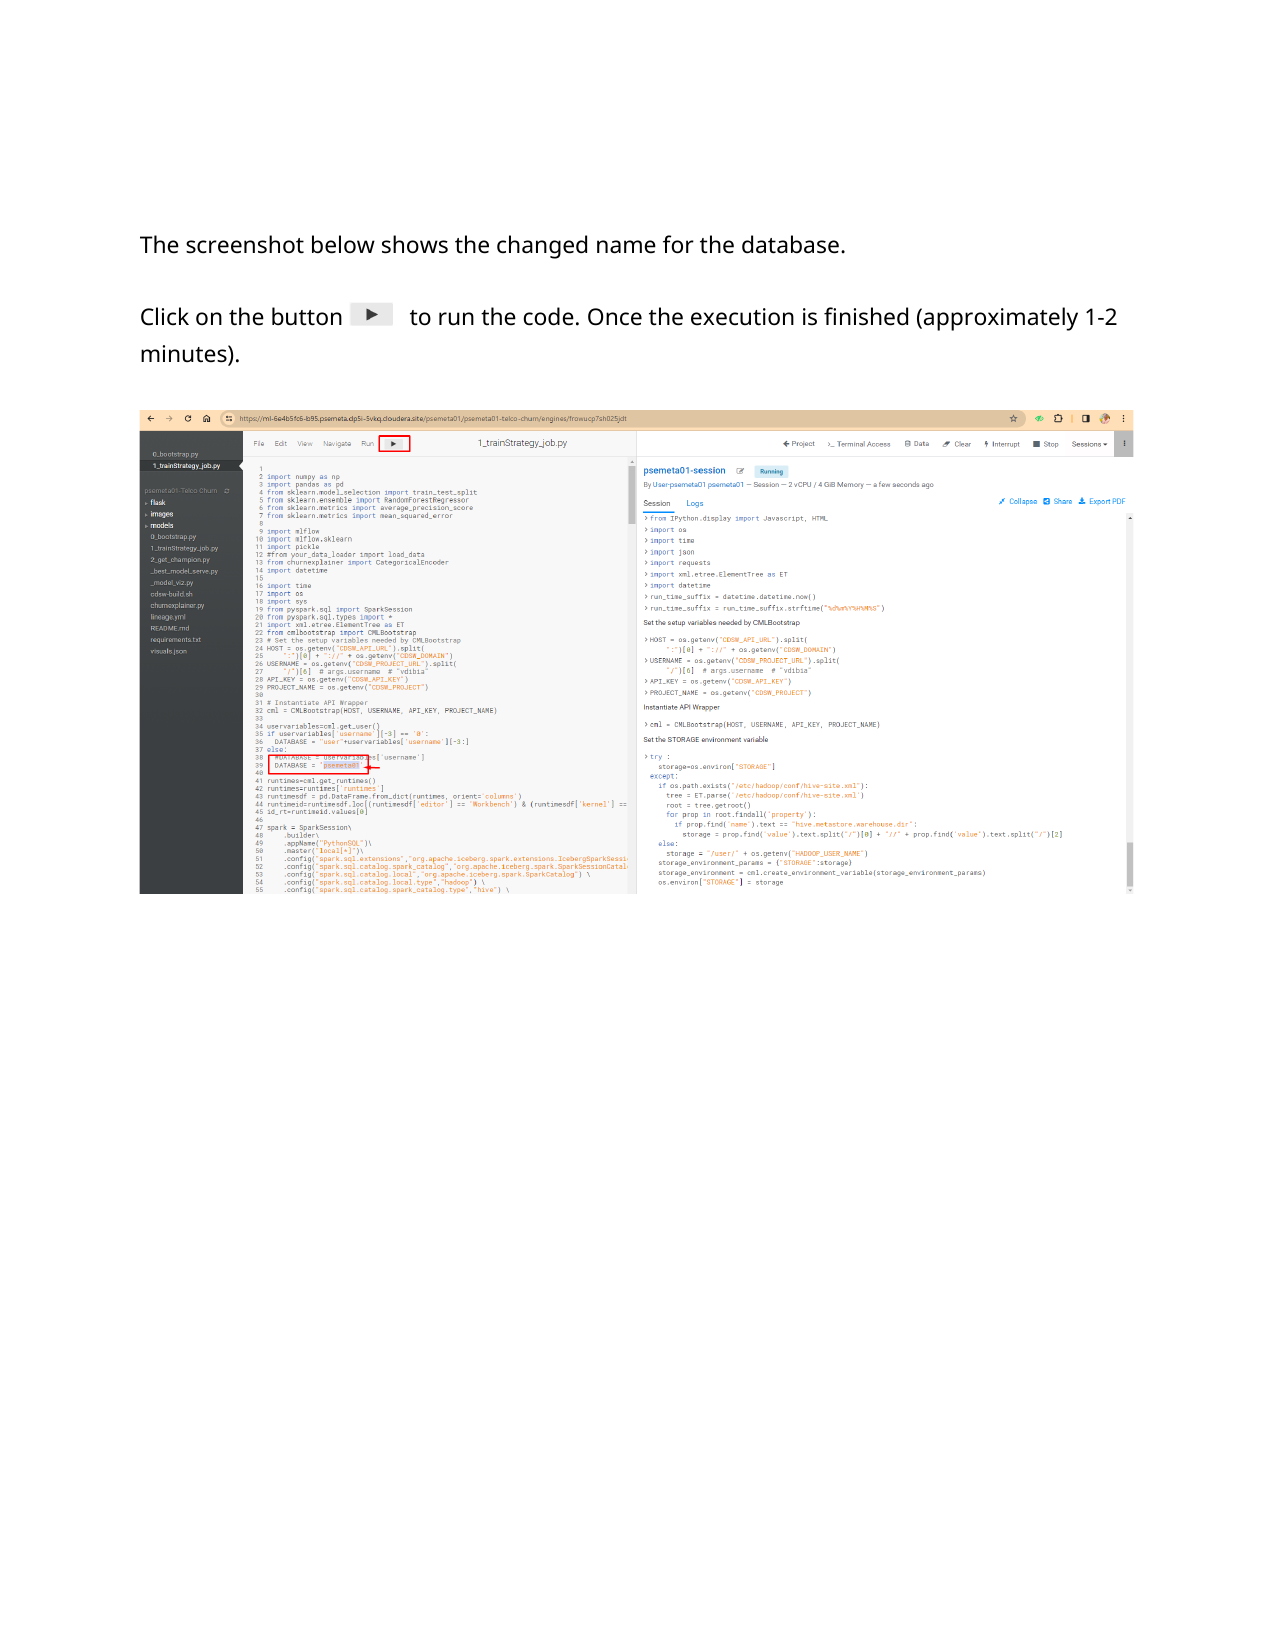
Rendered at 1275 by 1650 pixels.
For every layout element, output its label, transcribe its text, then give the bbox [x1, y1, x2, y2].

text The screenshot below shows the changed name for the database. [139, 229, 1123, 260]
text Click on the button to run the code. Once the execution is finished (approximately 1-2 minutes). [139, 301, 1123, 369]
picture [139, 410, 1134, 894]
picture [349, 302, 393, 326]
